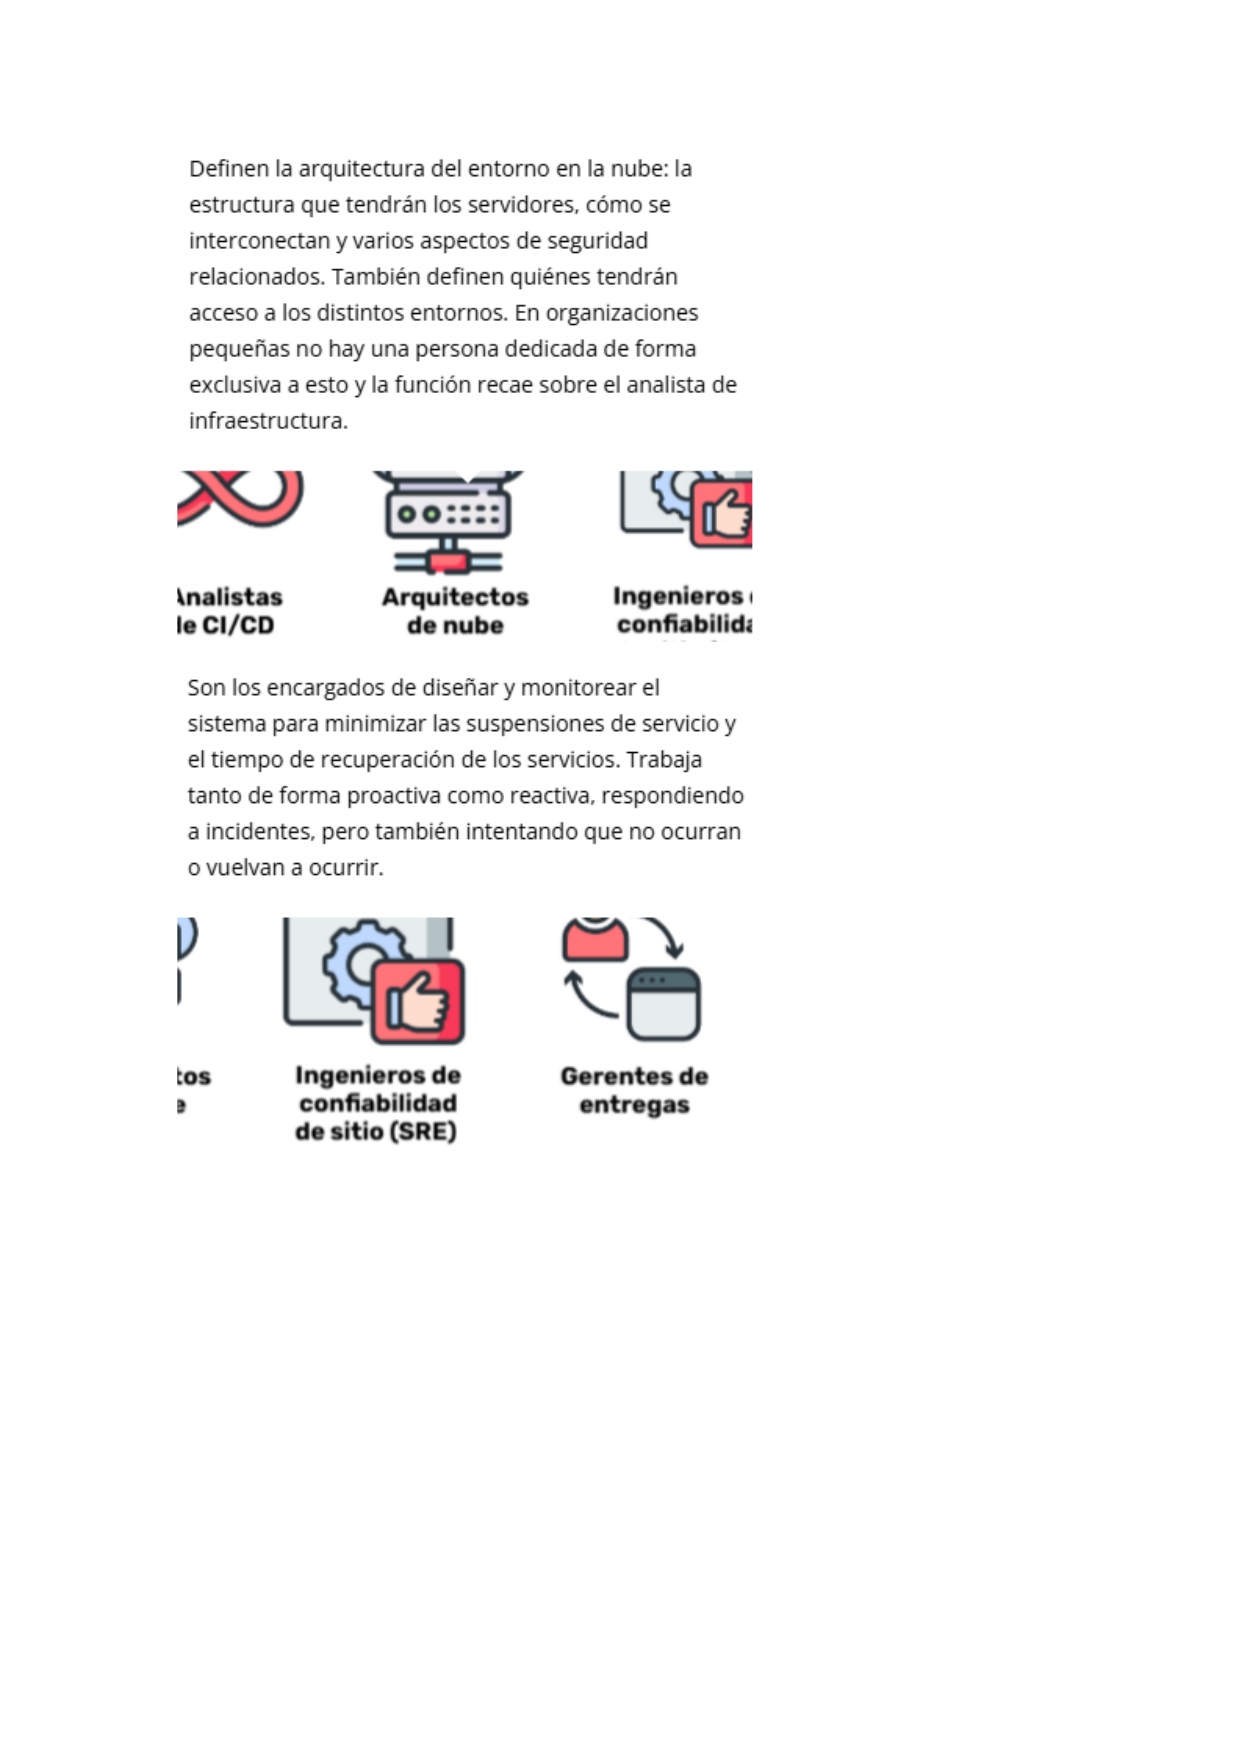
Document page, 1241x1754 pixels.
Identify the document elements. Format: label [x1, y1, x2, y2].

picture [177, 666, 762, 1154]
picture [177, 147, 753, 642]
